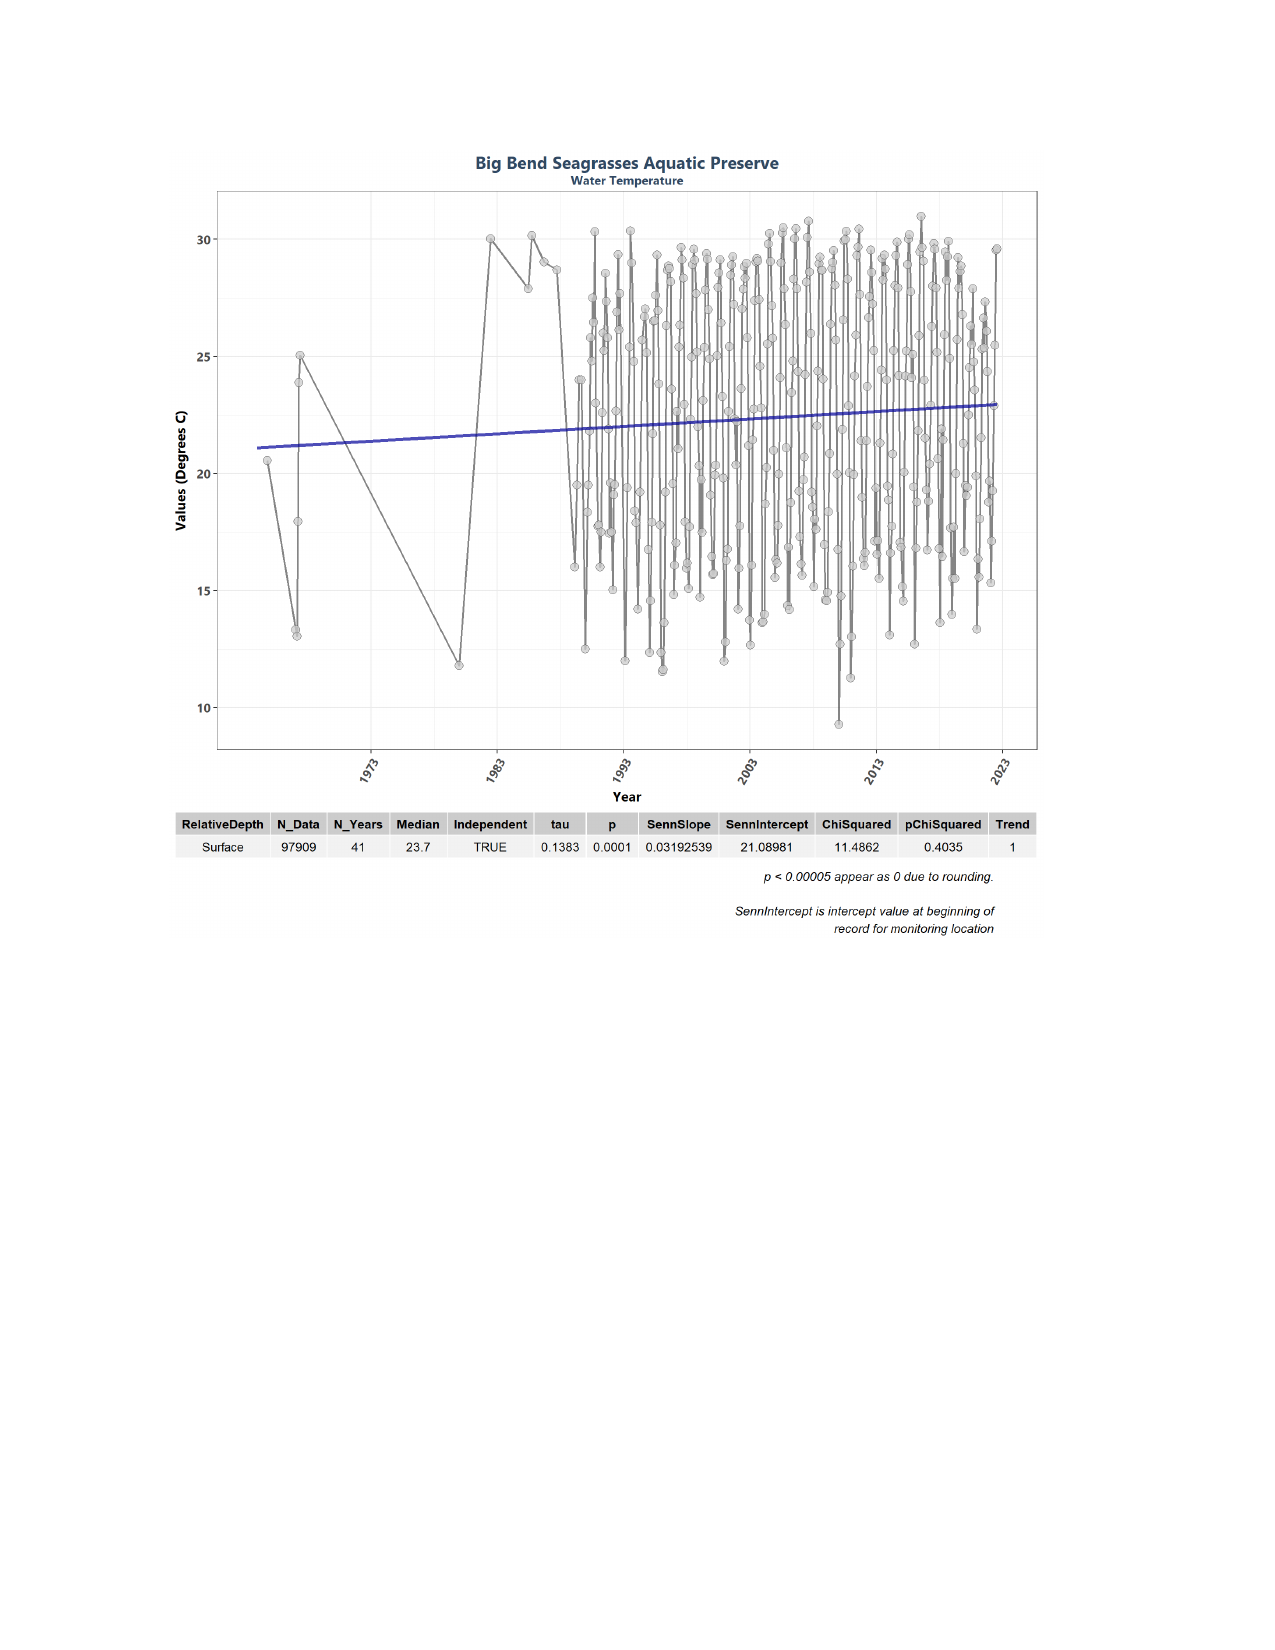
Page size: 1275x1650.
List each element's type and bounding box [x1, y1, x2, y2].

picture [168, 150, 1044, 938]
